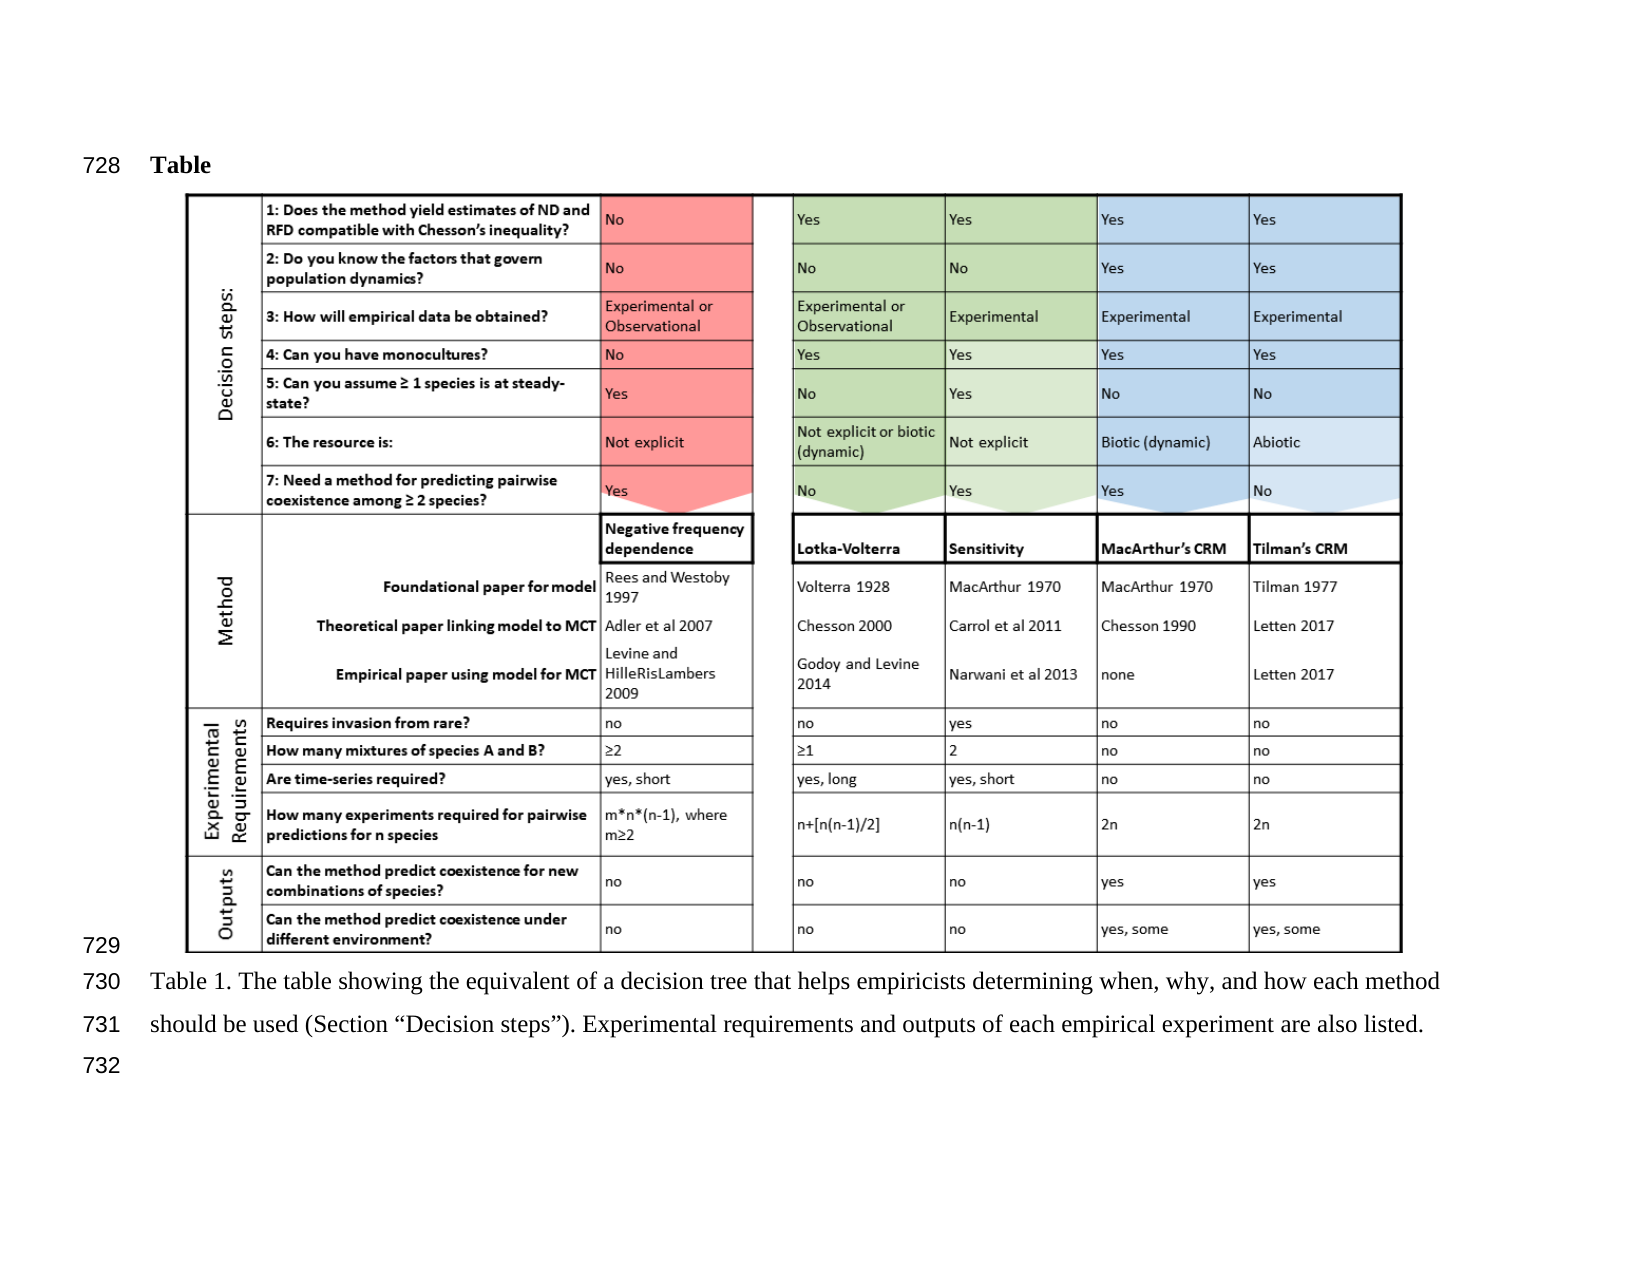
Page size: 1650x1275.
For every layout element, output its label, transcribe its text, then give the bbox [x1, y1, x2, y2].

text Table [150, 150, 1500, 179]
picture [150, 193, 1500, 953]
text Table 1. The table showing the equivalent of a decision tree that helps empiricists determining when, why, and how each method should be used (Section “Decision steps”). Experimental requirements and outputs of each empirical experiment are also listed. [150, 966, 1500, 1038]
